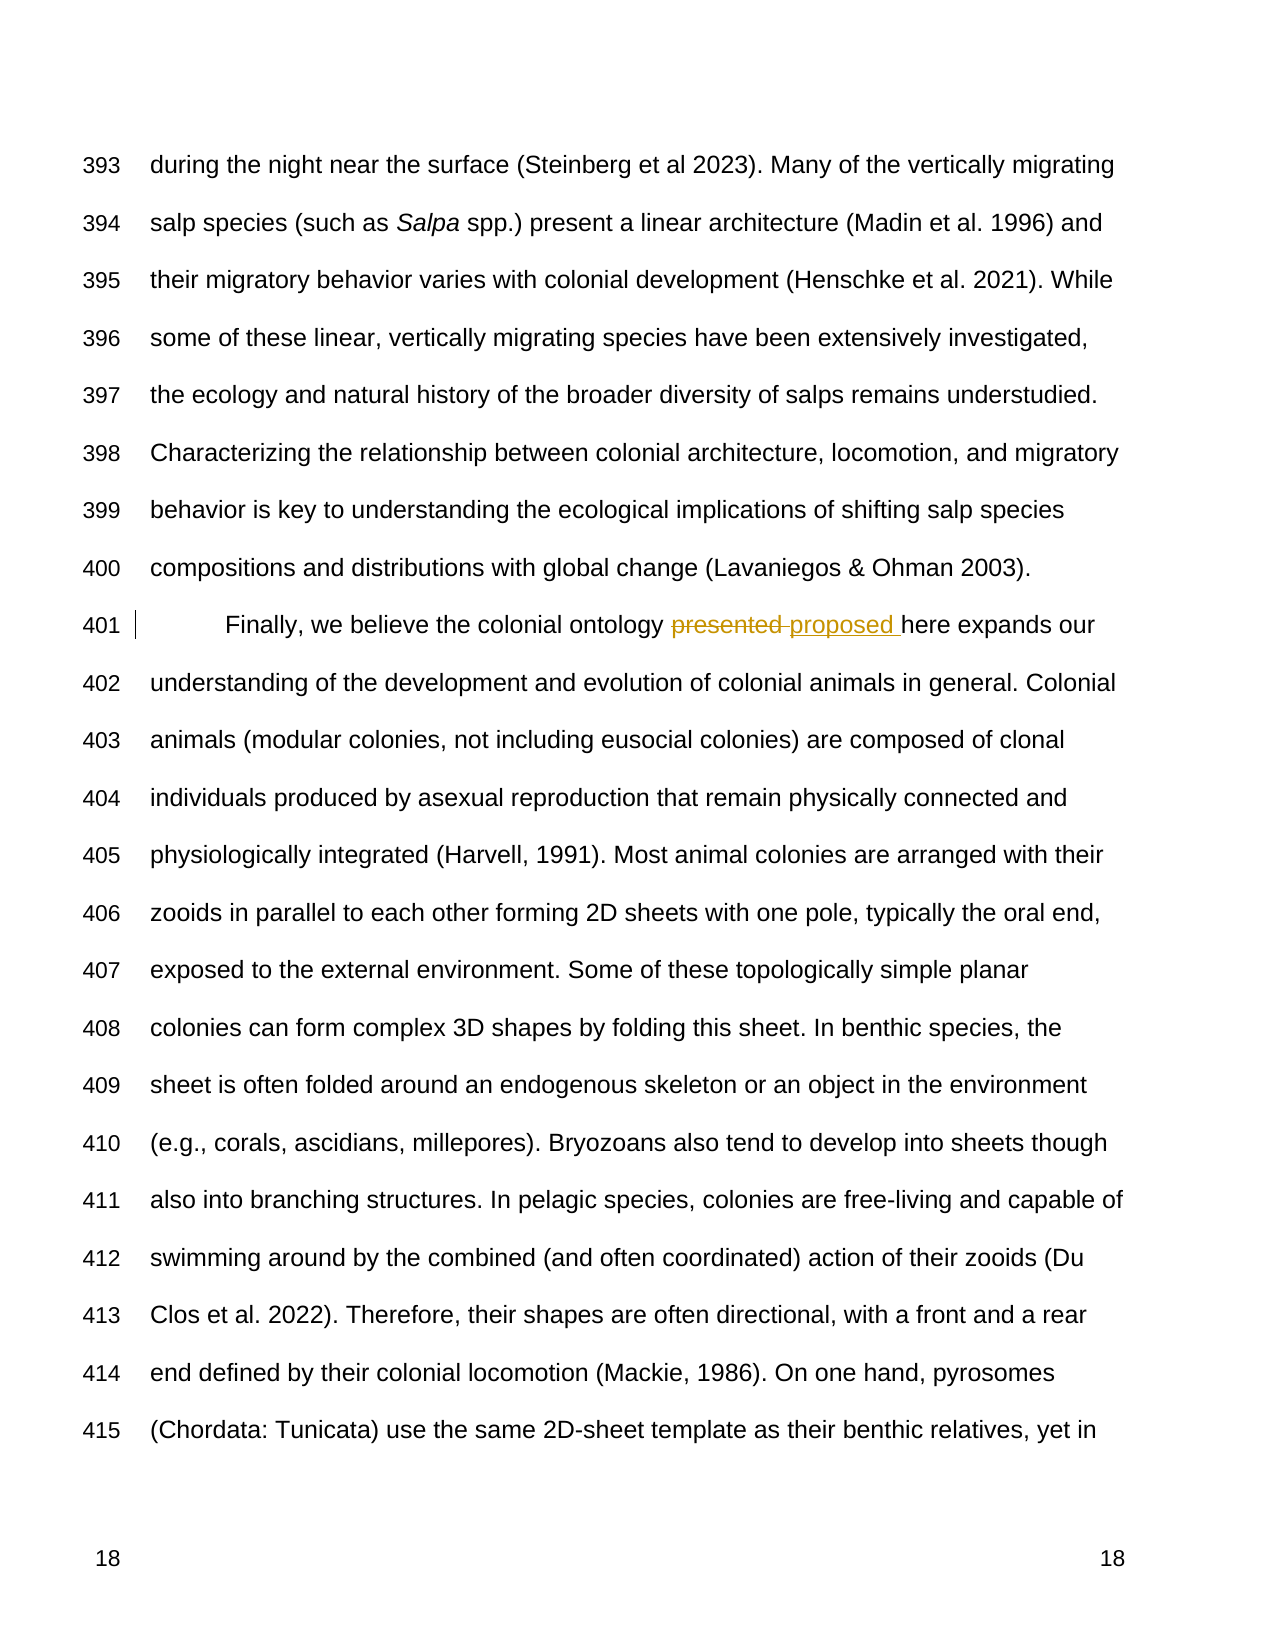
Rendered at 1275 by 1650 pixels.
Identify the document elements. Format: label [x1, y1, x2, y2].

text [150, 610, 1125, 1444]
text [150, 150, 1125, 581]
